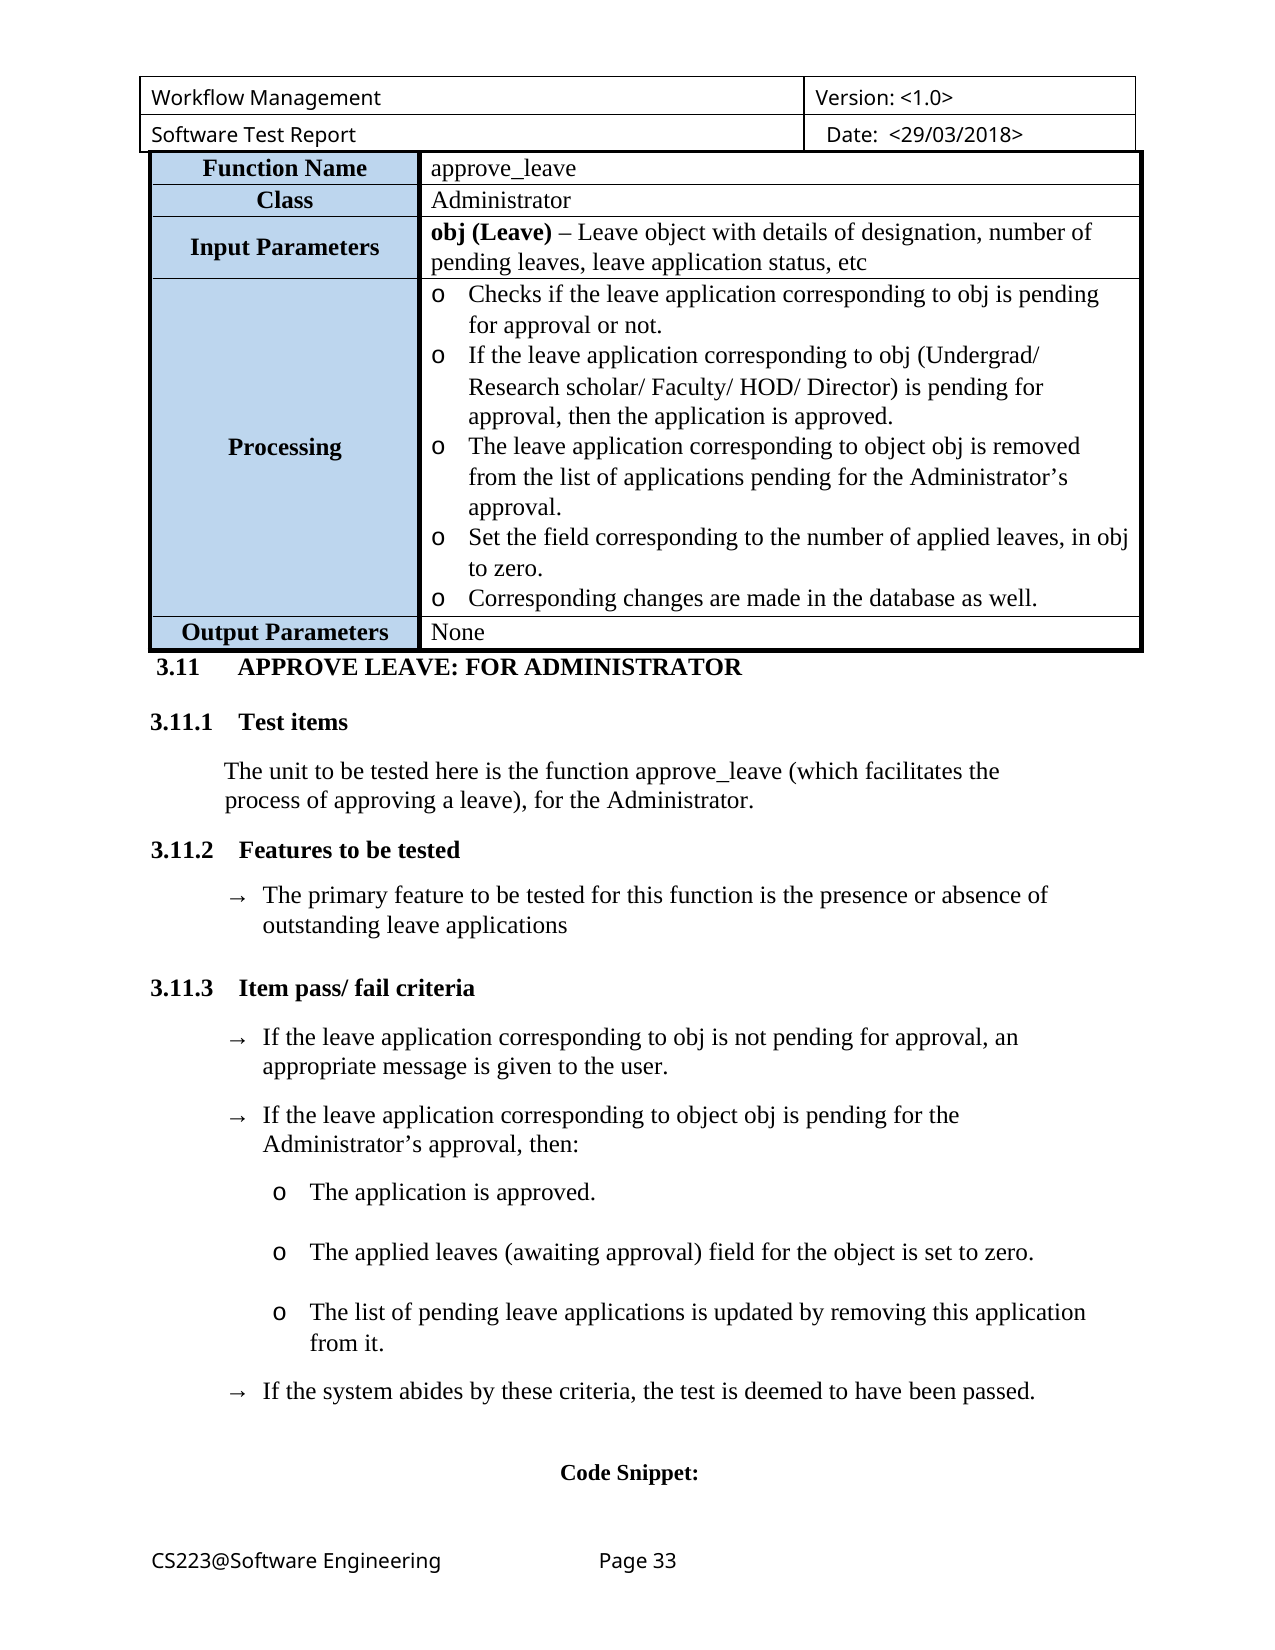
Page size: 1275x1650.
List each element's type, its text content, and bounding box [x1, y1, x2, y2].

table_cell Class [152, 185, 417, 216]
list The application is approved. [272, 1177, 1102, 1207]
table_cell Administrator [422, 185, 1139, 216]
text 3.11.2 Features to be tested [151, 835, 1125, 864]
table_cell None [422, 617, 1139, 648]
list The primary feature to be tested for this function is the presence or absence of outstanding leave applications [225, 880, 1094, 939]
table_cell Processing [152, 279, 417, 616]
text 3.11.3 Item pass/ fail criteria [150, 973, 1125, 1001]
list The list of pending leave applications is updated by removing this application from it. [272, 1297, 1102, 1357]
list If the leave application corresponding to obj is not pending for approval, an appropriate message is given to the user. [225, 1022, 1125, 1080]
text 3.11.1 Test items [150, 707, 1125, 736]
text 3.11 APPROVE LEAVE: FOR ADMINISTRATOR [150, 653, 1125, 681]
table_cell Checks if the leave application corresponding to obj is pending for approval or not. If the leave application corresponding to obj (Undergrad/ Research scholar/ Faculty/ HOD/ Director) is pending for approval, then the application is approved. The leave application corresponding to object obj is removed from the list of applications pending for the Administrator’s approval. Set the field corresponding to the number of applied leaves, in obj to zero. Corresponding changes are made in the database as well. [422, 279, 1139, 616]
table_header Function Name [152, 153, 417, 184]
list If the system abides by these criteria, the test is deemed to have been passed. [225, 1377, 1125, 1404]
text Code Snippet: [150, 1459, 1125, 1486]
text The unit to be tested here is the function approve_leave (which facilitates the process of approving a leave), for the Administrator. [223, 756, 1071, 814]
list If the leave application corresponding to object obj is pending for the Administrator’s approval, then: [225, 1100, 1037, 1158]
table_cell obj (Leave) – Leave object with details of designation, number of pending leaves, leave application status, etc [422, 217, 1139, 278]
list The applied leaves (awaiting approval) field for the object is set to zero. [272, 1237, 1102, 1267]
table_cell Input Parameters [152, 217, 417, 278]
table_cell Output Parameters [152, 617, 417, 648]
table_header approve_leave [422, 153, 1139, 184]
